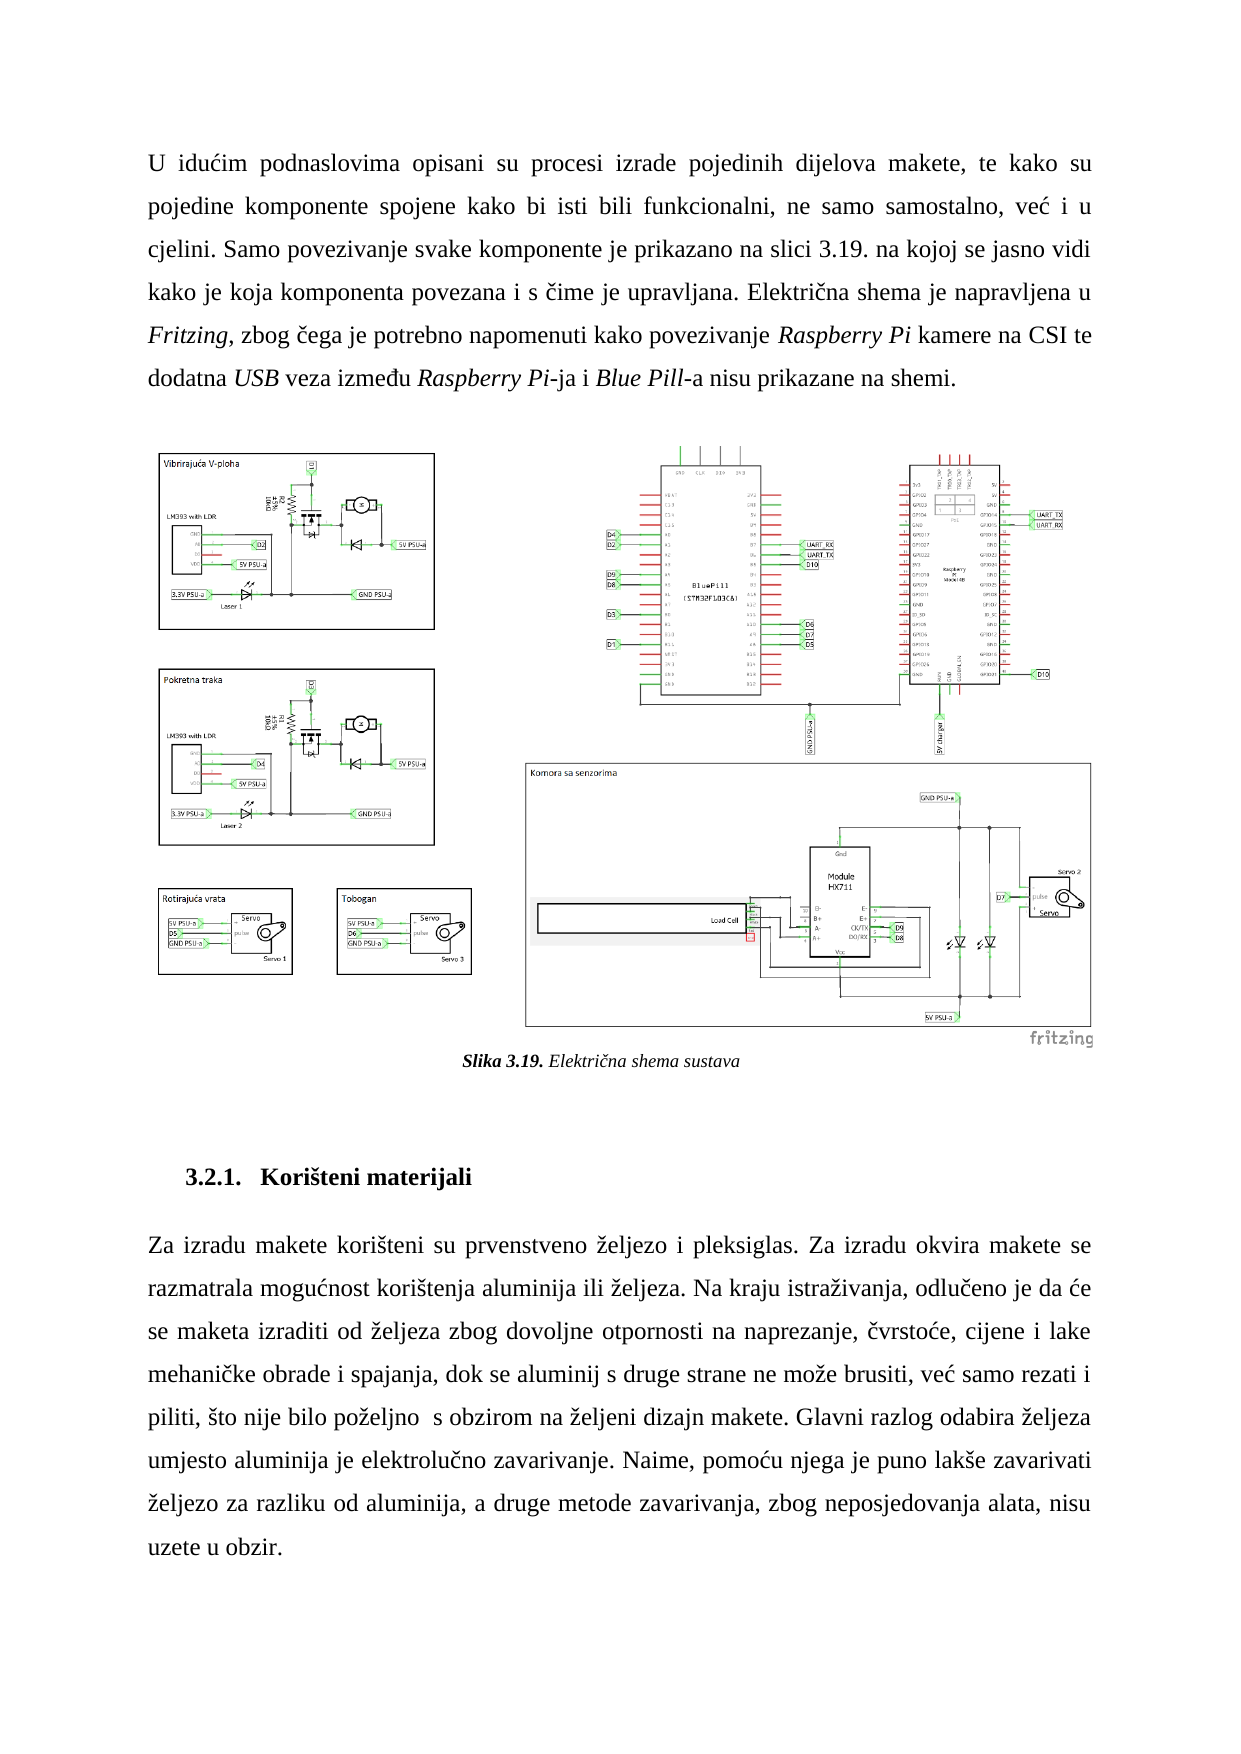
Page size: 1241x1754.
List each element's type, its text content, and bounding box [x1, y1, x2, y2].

subtitle Korišteni materijali [185, 1162, 1093, 1190]
text Za izradu makete korišteni su prvenstveno željezo i pleksiglas. Za izradu okvira makete se razmatrala mogućnost korištenja aluminija ili željeza. Na kraju istraživanja, odlučeno je da će se maketa izraditi od željeza zbog dovoljne otpornosti na naprezanje, čvrstoće, cijene i lake mehaničke obrade i spajanja, dok se aluminij s druge strane ne može brusiti, već samo rezati i piliti, što nije bilo poželjno s obzirom na željeni dizajn makete. Glavni razlog odabira željeza umjesto aluminija je elektrolučno zavarivanje. Naime, pomoću njega je puno lakše zavarivati željezo za razliku od aluminija, a druge metode zavarivanja, zbog neposjedovanja alata, nisu uzete u obzir. [148, 1230, 1093, 1560]
picture [148, 446, 1093, 1048]
text U idućim podnaslovima opisani su procesi izrade pojedinih dijelova makete, te kako su pojedine komponente spojene kako bi isti bili funkcionalni, ne samo samostalno, već i u cjelini. Samo povezivanje svake komponente je prikazano na slici 3.19. na kojoj se jasno vidi kako je koja komponenta povezana i s čime je upravljana. Električna shema je napravljena u Fritzing, zbog čega je potrebno napomenuti kako povezivanje Raspberry Pi kamere na CSI te dodatna USB veza između Raspberry Pi-ja i Blue Pill-a nisu prikazane na shemi. [148, 148, 1093, 392]
